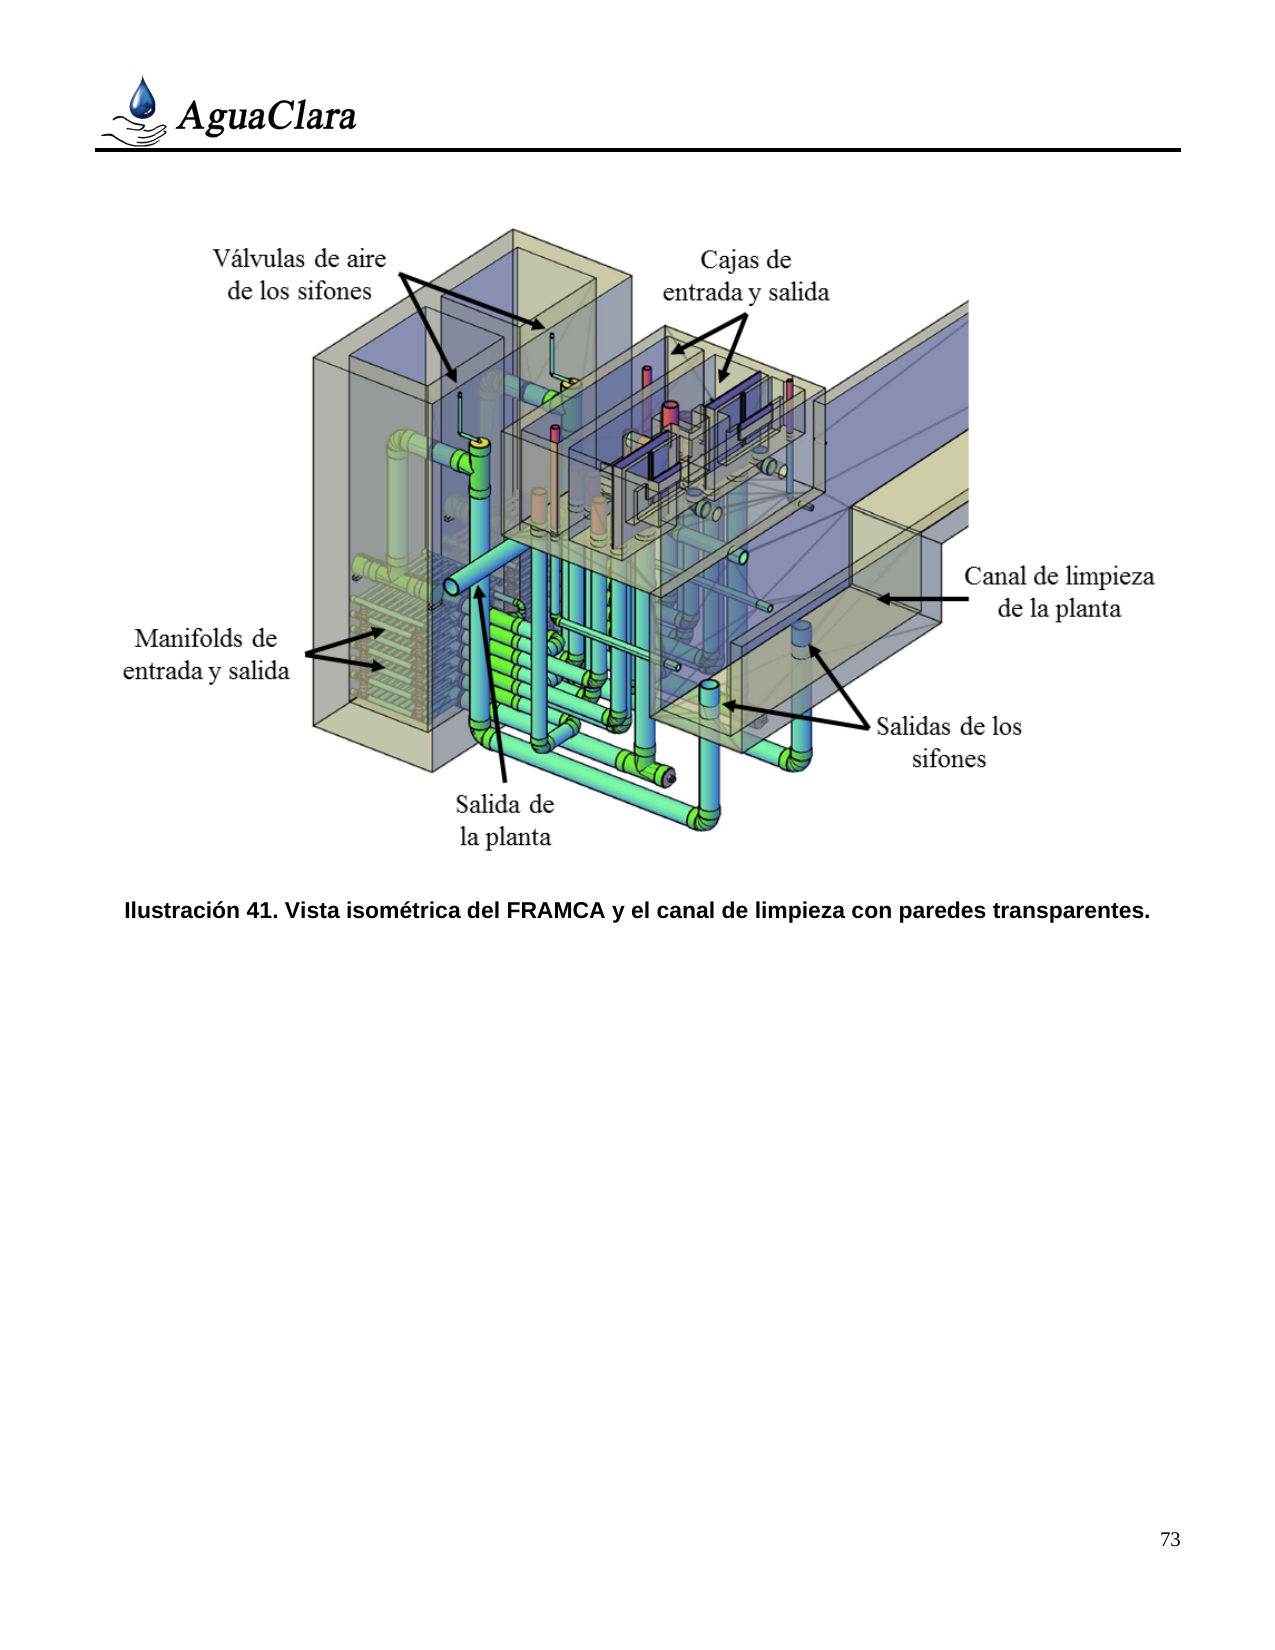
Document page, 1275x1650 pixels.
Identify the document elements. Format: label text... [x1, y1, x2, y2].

picture [104, 208, 1171, 870]
text Ilustración 41. Vista isométrica del FRAMCA y el canal de limpieza con paredes transparentes. [94, 897, 1181, 923]
picture [94, 75, 373, 148]
